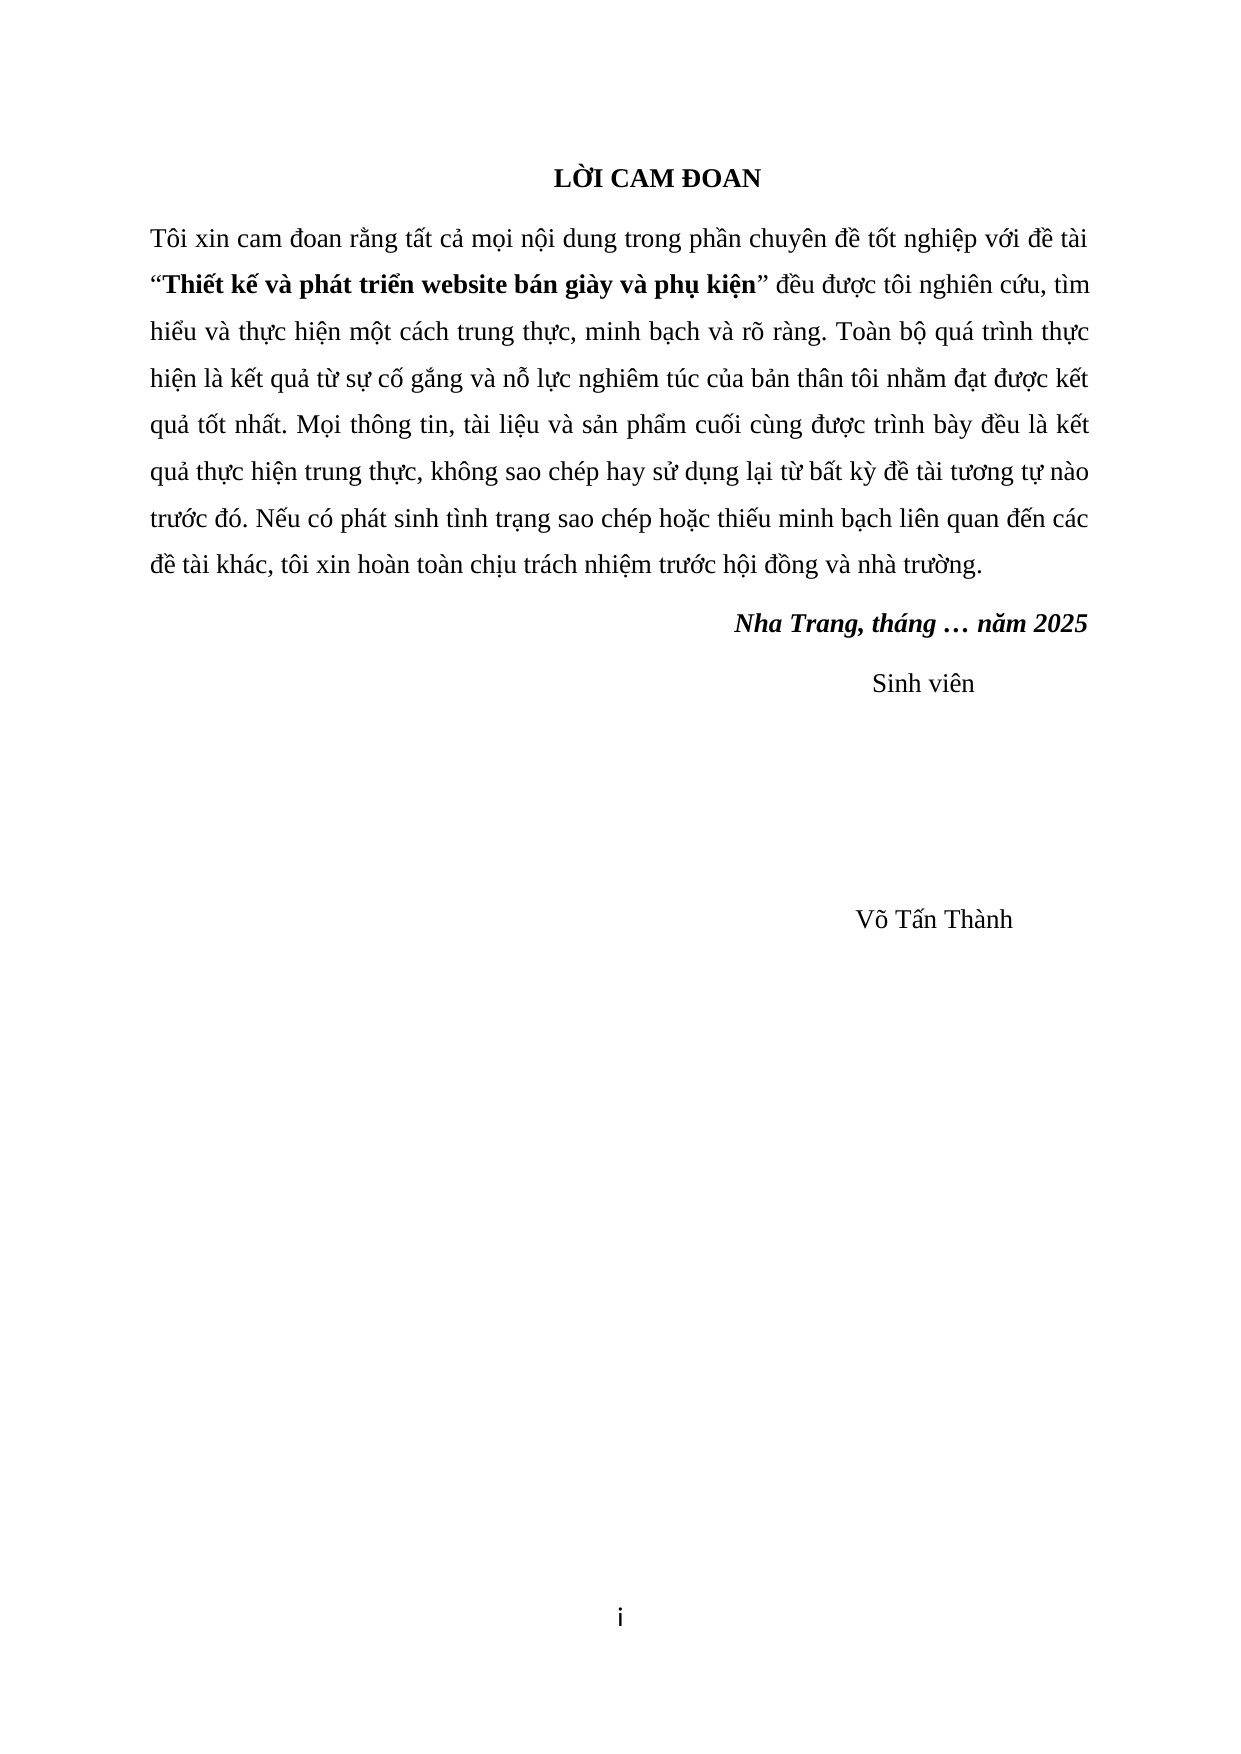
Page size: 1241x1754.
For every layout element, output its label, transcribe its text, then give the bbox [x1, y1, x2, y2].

list LỜI CAM ĐOAN [150, 162, 1090, 194]
text Võ Tấn Thành [150, 903, 1095, 934]
text Sinh viên [150, 667, 1090, 698]
text Nha Trang, tháng … năm 2025 [150, 607, 1090, 639]
text Tôi xin cam đoan rằng tất cả mọi nội dung trong phần chuyên đề tốt nghiệp với đề tài “Thiết kế và phát triển website bán giày và phụ kiện” đều được tôi nghiên cứu, tìm hiểu và thực hiện một cách trung thực, minh bạch và rõ ràng. Toàn bộ quá trình thực hiện là kết quả từ sự cố gắng và nỗ lực nghiêm túc của bản thân tôi nhằm đạt được kết quả tốt nhất. Mọi thông tin, tài liệu và sản phẩm cuối cùng được trình bày đều là kết quả thực hiện trung thực, không sao chép hay sử dụng lại từ bất kỳ đề tài tương tự nào trước đó. Nếu có phát sinh tình trạng sao chép hoặc thiếu minh bạch liên quan đến các đề tài khác, tôi xin hoàn toàn chịu trách nhiệm trước hội đồng và nhà trường. [150, 222, 1090, 579]
